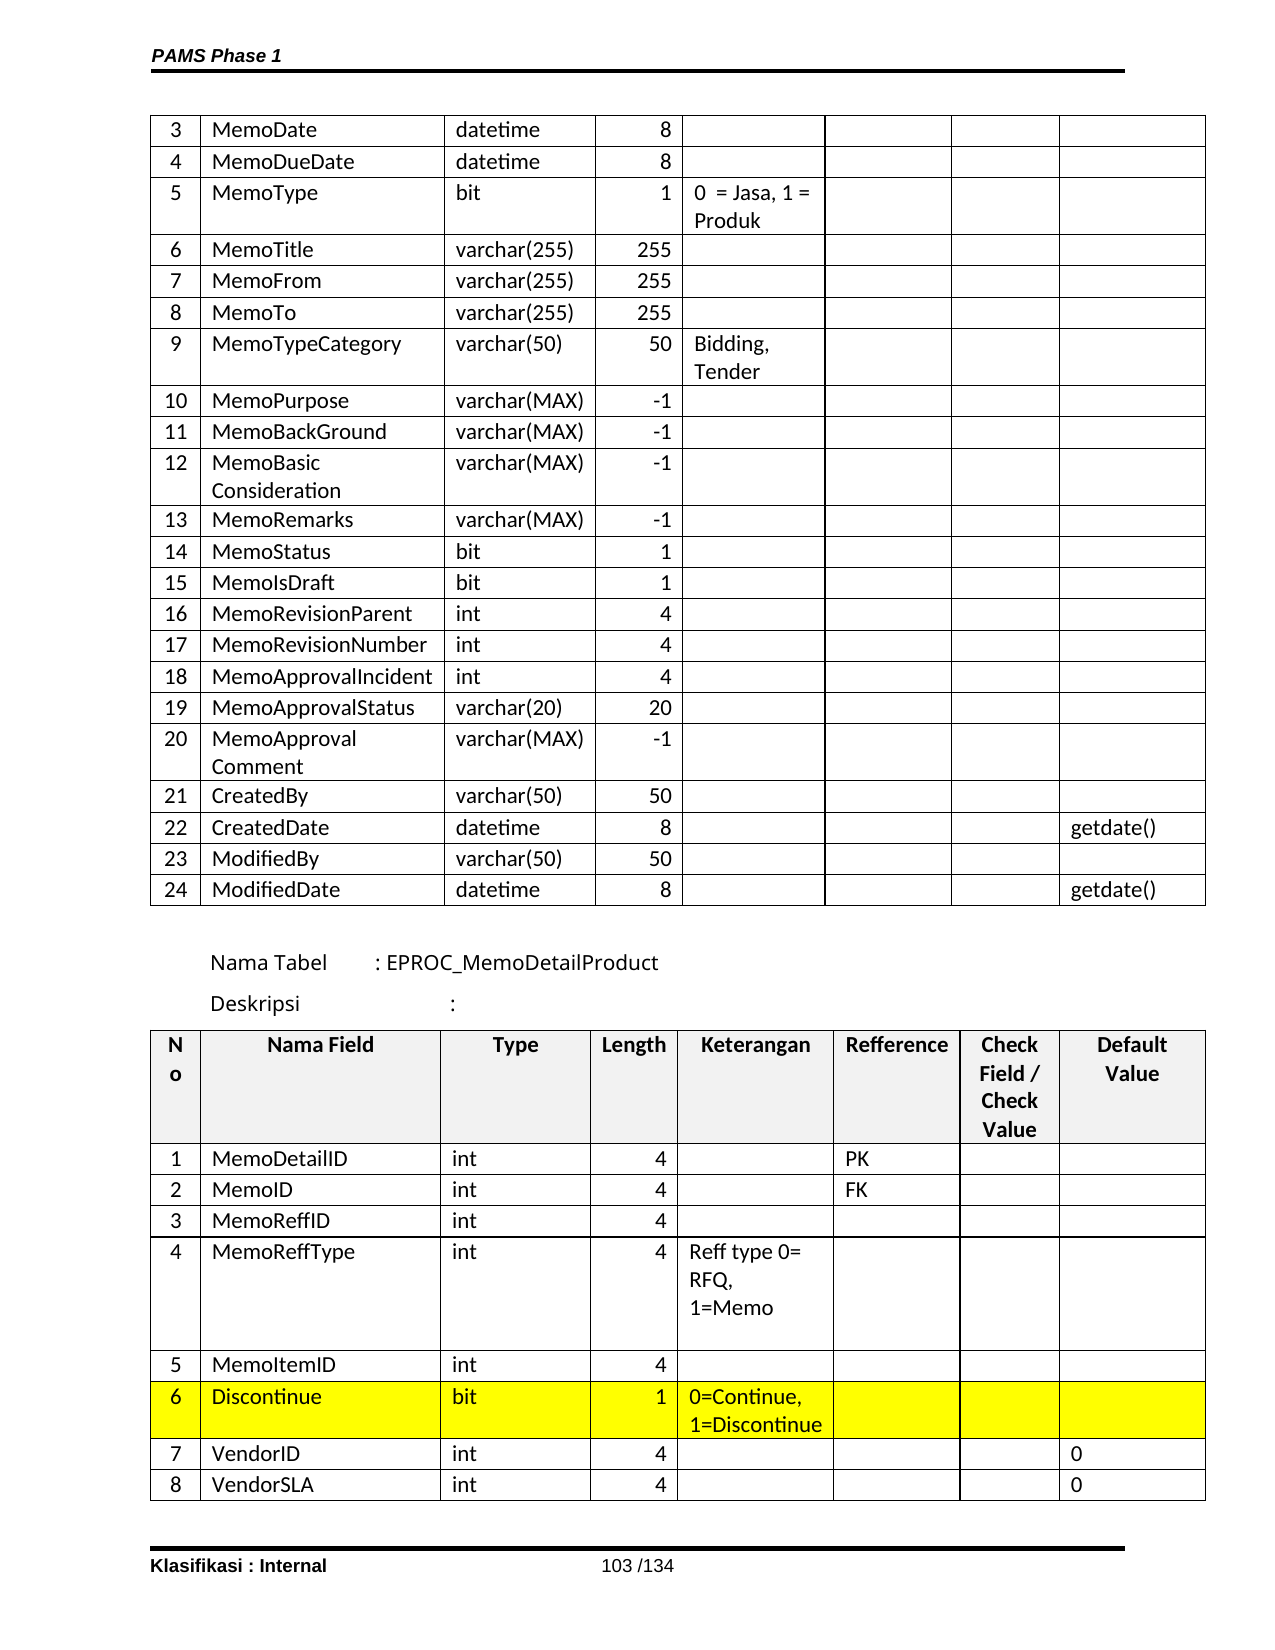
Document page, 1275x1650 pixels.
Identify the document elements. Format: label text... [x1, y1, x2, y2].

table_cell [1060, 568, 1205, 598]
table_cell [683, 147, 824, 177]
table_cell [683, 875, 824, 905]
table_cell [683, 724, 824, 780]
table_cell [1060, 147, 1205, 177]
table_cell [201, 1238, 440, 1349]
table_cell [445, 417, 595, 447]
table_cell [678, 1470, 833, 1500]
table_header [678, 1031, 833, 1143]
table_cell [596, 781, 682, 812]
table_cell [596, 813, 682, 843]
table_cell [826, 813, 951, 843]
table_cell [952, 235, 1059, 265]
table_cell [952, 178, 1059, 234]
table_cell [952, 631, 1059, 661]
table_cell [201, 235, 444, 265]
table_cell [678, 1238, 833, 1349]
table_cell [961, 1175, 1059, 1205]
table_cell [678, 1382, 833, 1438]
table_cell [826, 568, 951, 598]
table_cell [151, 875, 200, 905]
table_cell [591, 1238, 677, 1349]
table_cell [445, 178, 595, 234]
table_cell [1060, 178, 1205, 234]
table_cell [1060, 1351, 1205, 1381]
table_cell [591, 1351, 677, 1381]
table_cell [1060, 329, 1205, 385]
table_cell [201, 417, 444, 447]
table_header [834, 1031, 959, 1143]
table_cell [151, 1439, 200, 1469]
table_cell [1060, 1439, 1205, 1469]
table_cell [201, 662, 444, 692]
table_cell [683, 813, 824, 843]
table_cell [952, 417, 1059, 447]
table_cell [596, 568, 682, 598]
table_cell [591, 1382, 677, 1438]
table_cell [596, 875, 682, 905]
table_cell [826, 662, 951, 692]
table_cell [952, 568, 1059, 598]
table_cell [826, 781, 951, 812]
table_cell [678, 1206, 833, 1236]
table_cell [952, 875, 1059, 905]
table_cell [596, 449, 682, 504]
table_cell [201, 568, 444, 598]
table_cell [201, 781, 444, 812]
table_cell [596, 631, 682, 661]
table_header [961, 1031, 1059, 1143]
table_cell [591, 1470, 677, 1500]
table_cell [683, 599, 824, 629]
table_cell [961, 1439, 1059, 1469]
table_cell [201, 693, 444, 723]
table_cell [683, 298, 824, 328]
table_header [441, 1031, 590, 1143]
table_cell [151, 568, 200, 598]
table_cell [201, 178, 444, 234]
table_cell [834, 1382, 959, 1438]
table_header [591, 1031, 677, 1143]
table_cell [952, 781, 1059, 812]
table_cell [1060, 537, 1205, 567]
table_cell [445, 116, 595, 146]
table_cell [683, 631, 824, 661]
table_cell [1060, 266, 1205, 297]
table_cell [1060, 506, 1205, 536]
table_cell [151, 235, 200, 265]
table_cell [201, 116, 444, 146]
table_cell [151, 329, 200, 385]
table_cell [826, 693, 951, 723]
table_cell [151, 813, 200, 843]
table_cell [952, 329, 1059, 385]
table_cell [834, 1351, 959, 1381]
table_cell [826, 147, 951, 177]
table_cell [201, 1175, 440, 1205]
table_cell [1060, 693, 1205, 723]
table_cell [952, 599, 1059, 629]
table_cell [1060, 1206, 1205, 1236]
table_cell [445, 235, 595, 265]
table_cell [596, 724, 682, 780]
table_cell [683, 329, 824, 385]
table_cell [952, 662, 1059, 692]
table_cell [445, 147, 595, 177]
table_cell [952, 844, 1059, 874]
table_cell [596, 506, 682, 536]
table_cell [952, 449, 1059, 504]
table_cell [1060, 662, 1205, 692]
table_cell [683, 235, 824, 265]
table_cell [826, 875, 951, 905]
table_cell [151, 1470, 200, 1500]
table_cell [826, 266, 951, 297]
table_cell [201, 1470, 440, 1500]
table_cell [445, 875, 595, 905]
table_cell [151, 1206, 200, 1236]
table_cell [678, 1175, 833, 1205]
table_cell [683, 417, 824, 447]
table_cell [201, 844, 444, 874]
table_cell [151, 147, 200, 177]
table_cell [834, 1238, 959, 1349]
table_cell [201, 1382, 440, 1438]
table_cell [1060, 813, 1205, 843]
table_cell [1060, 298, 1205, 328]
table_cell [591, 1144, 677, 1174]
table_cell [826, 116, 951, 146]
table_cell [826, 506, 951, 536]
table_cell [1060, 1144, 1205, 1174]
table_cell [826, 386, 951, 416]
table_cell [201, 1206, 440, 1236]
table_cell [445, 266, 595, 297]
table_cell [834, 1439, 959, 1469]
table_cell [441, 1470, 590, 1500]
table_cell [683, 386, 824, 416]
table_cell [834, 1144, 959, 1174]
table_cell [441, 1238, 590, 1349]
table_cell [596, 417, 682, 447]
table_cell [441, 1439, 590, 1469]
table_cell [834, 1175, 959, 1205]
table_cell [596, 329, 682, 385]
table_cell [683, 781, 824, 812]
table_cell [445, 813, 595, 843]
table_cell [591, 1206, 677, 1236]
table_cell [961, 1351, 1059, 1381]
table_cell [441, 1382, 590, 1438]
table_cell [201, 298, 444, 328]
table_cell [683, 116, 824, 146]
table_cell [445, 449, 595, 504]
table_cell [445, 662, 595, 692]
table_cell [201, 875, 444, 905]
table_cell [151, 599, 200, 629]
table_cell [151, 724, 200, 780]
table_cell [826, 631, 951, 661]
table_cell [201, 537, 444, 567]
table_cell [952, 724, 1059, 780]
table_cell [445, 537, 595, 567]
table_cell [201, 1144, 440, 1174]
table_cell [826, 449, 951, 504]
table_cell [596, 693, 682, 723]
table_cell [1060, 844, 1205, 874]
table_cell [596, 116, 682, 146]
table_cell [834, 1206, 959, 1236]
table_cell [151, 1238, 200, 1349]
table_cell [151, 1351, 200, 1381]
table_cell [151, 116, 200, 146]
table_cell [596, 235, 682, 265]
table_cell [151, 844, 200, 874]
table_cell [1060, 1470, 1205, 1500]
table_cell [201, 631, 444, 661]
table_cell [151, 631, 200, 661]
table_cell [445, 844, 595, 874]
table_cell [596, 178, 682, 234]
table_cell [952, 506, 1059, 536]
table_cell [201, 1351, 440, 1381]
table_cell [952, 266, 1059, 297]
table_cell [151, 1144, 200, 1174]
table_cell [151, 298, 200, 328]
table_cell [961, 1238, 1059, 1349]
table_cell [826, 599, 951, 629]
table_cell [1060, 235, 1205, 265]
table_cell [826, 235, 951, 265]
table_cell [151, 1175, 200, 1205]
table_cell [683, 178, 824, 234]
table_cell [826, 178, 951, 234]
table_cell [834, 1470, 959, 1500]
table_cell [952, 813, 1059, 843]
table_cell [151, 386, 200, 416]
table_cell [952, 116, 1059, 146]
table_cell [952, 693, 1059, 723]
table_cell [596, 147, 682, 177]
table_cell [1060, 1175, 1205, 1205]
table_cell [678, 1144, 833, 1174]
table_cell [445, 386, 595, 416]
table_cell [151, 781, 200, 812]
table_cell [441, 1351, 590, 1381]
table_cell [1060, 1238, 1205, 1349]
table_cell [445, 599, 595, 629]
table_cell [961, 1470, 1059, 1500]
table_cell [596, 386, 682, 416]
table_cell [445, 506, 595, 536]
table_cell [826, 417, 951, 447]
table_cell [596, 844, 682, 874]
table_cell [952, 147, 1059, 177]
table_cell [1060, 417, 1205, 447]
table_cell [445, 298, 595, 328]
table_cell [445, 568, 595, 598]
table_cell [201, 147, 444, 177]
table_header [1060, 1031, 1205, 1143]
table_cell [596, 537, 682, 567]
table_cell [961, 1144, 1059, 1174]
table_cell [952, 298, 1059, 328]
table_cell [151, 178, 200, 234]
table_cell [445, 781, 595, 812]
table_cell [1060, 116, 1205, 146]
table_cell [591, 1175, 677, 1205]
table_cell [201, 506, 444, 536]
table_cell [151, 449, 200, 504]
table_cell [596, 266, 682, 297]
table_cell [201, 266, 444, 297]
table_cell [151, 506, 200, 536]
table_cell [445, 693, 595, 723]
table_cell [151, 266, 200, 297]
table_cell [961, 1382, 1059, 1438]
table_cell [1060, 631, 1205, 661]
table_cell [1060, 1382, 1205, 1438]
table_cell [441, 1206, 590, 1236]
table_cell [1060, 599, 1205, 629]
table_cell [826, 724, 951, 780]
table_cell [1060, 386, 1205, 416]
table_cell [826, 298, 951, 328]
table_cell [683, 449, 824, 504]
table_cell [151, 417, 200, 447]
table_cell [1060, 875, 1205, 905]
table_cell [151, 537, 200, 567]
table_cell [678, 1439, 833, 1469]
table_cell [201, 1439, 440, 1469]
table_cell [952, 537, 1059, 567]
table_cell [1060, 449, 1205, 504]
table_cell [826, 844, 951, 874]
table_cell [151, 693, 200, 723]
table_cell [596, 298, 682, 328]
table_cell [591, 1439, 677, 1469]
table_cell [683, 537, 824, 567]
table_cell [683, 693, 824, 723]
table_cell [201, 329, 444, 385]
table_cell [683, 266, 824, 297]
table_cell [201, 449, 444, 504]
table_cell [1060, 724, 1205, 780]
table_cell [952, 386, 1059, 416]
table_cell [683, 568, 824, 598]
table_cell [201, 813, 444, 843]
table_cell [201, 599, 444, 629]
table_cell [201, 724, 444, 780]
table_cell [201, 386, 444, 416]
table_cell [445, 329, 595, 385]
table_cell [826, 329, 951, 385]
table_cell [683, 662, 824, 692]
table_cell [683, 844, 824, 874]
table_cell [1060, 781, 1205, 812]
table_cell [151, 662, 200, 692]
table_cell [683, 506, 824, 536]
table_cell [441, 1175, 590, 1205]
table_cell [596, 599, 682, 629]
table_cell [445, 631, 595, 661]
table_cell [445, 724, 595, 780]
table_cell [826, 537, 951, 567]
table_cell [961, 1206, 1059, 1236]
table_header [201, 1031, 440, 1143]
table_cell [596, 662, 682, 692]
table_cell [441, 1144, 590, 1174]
text Nama Tabel : EPROC_MemoDetailProduct [210, 948, 1125, 976]
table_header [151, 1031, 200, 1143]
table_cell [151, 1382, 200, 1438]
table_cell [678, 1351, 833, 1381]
text Deskripsi : [210, 989, 1125, 1017]
